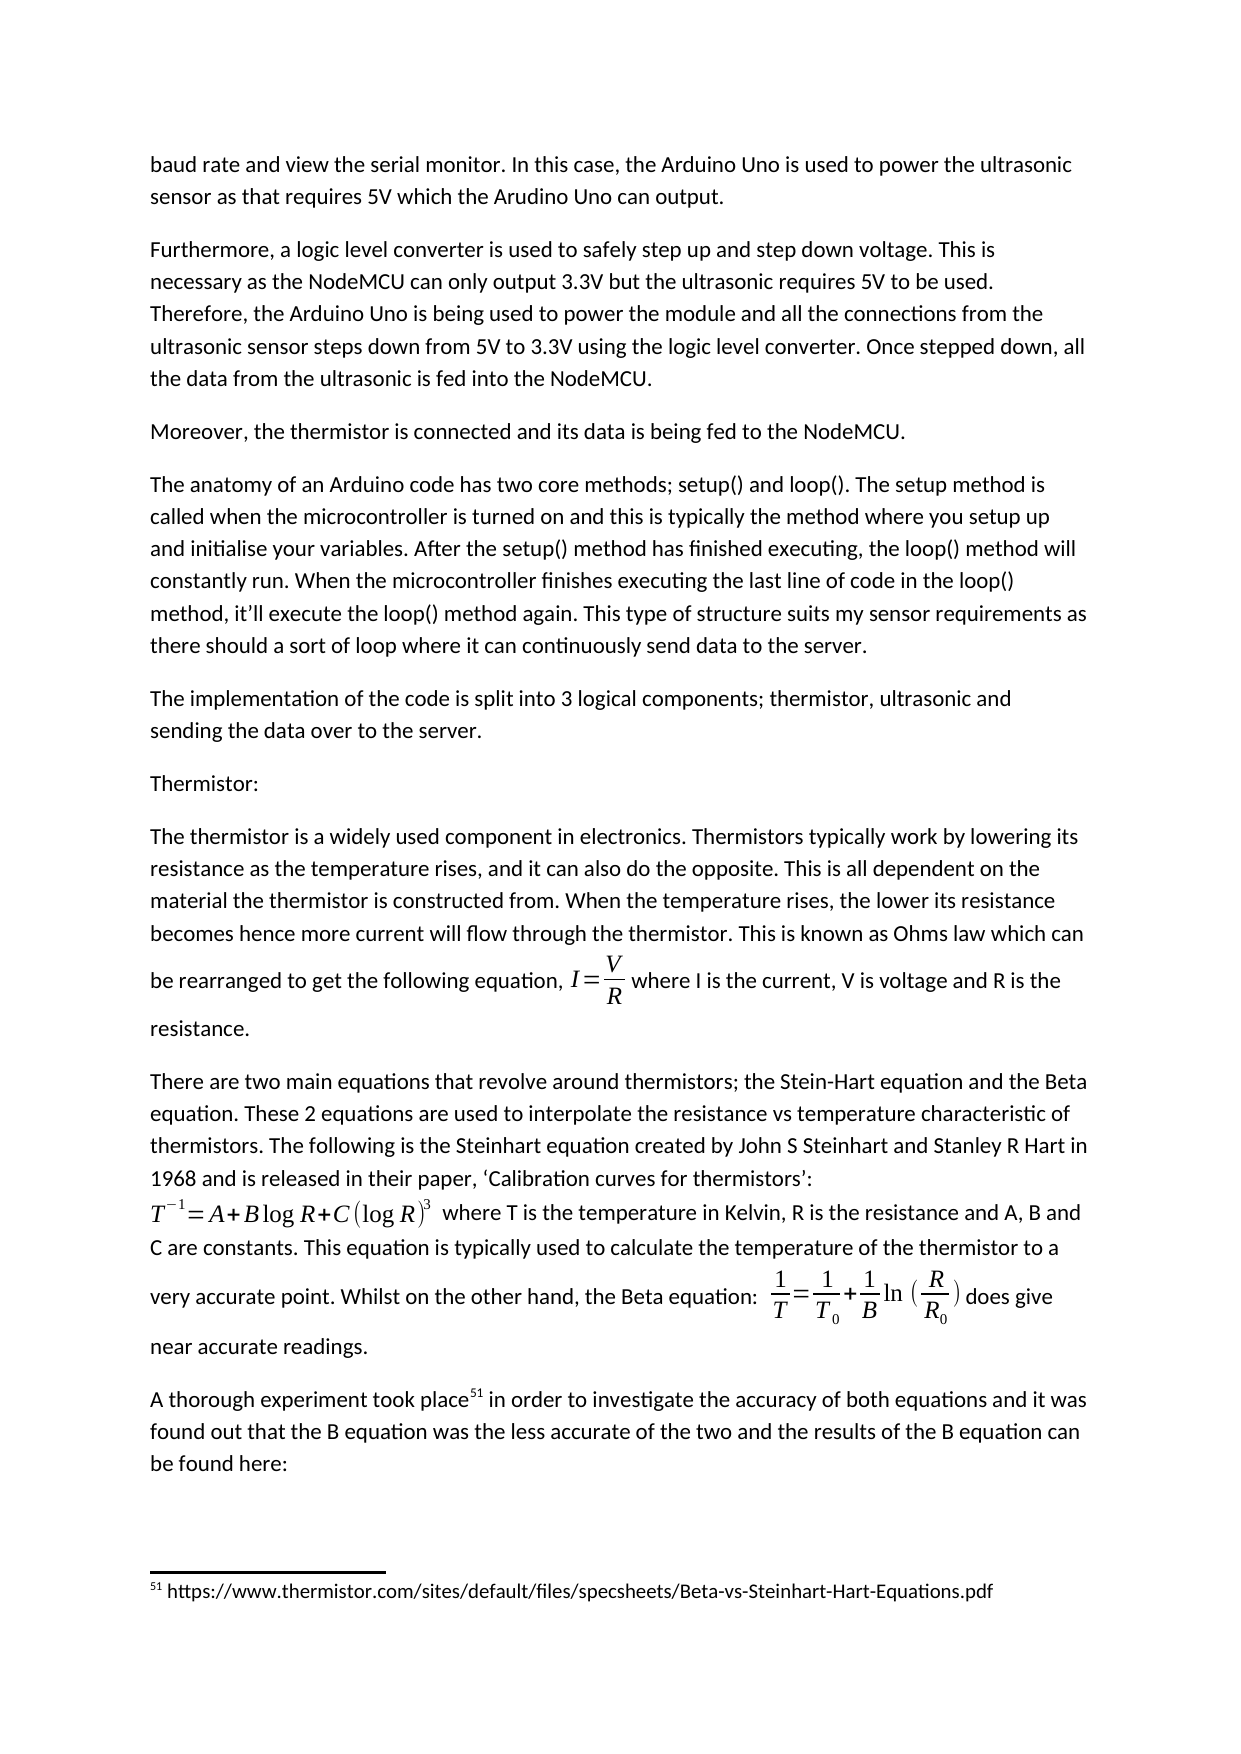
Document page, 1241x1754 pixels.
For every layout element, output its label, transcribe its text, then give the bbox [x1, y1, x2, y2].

text Moreover, the thermistor is connected and its data is being fed to the NodeMCU. [150, 417, 1090, 445]
text The thermistor is a widely used component in electronics. Thermistors typically work by lowering its resistance as the temperature rises, and it can also do the opposite. This is all dependent on the material the thermistor is constructed from. When the temperature rises, the lower its resistance becomes hence more current will flow through the thermistor. This is known as Ohms law which can be rearranged to get the following equation, where I is the current, V is voltage and R is the resistance. [150, 822, 1090, 1042]
text There are two main equations that revolve around thermistors; the Stein-Hart equation and the Beta equation. These 2 equations are used to interpolate the resistance vs temperature characteristic of thermistors. The following is the Steinhart equation created by John S Steinhart and Stanley R Hart in 1968 and is released in their paper, ‘Calibration curves for thermistors’: where T is the temperature in Kelvin, R is the resistance and A, B and C are constants. This equation is typically used to calculate the temperature of the thermistor to a very accurate point. Whilst on the other hand, the Beta equation: does give near accurate readings. [150, 1067, 1090, 1360]
text Thermistor: [150, 769, 1090, 797]
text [150, 150, 1090, 210]
text Furthermore, a logic level converter is used to safely step up and step down voltage. This is necessary as the NodeMCU can only output 3.3V but the ultrasonic requires 5V to be used. Therefore, the Arduino Uno is being used to power the module and all the connections from the ultrasonic sensor steps down from 5V to 3.3V using the logic level converter. Once stepped down, all the data from the ultrasonic is fed into the NodeMCU. [150, 235, 1090, 392]
text A thorough experiment took place in order to investigate the accuracy of both equations and it was found out that the B equation was the less accurate of the two and the results of the B equation can be found here: [150, 1385, 1090, 1477]
text The anatomy of an Arduino code has two core methods; setup() and loop(). The setup method is called when the microcontroller is turned on and this is typically the method where you setup up and initialise your variables. After the setup() method has finished executing, the loop() method will constantly run. When the microcontroller finishes executing the last line of code in the loop() method, it’ll execute the loop() method again. This type of structure suits my sensor requirements as there should a sort of loop where it can continuously send data to the server. [150, 470, 1090, 659]
text The implementation of the code is split into 3 logical components; thermistor, ultrasonic and sending the data over to the server. [150, 684, 1090, 744]
